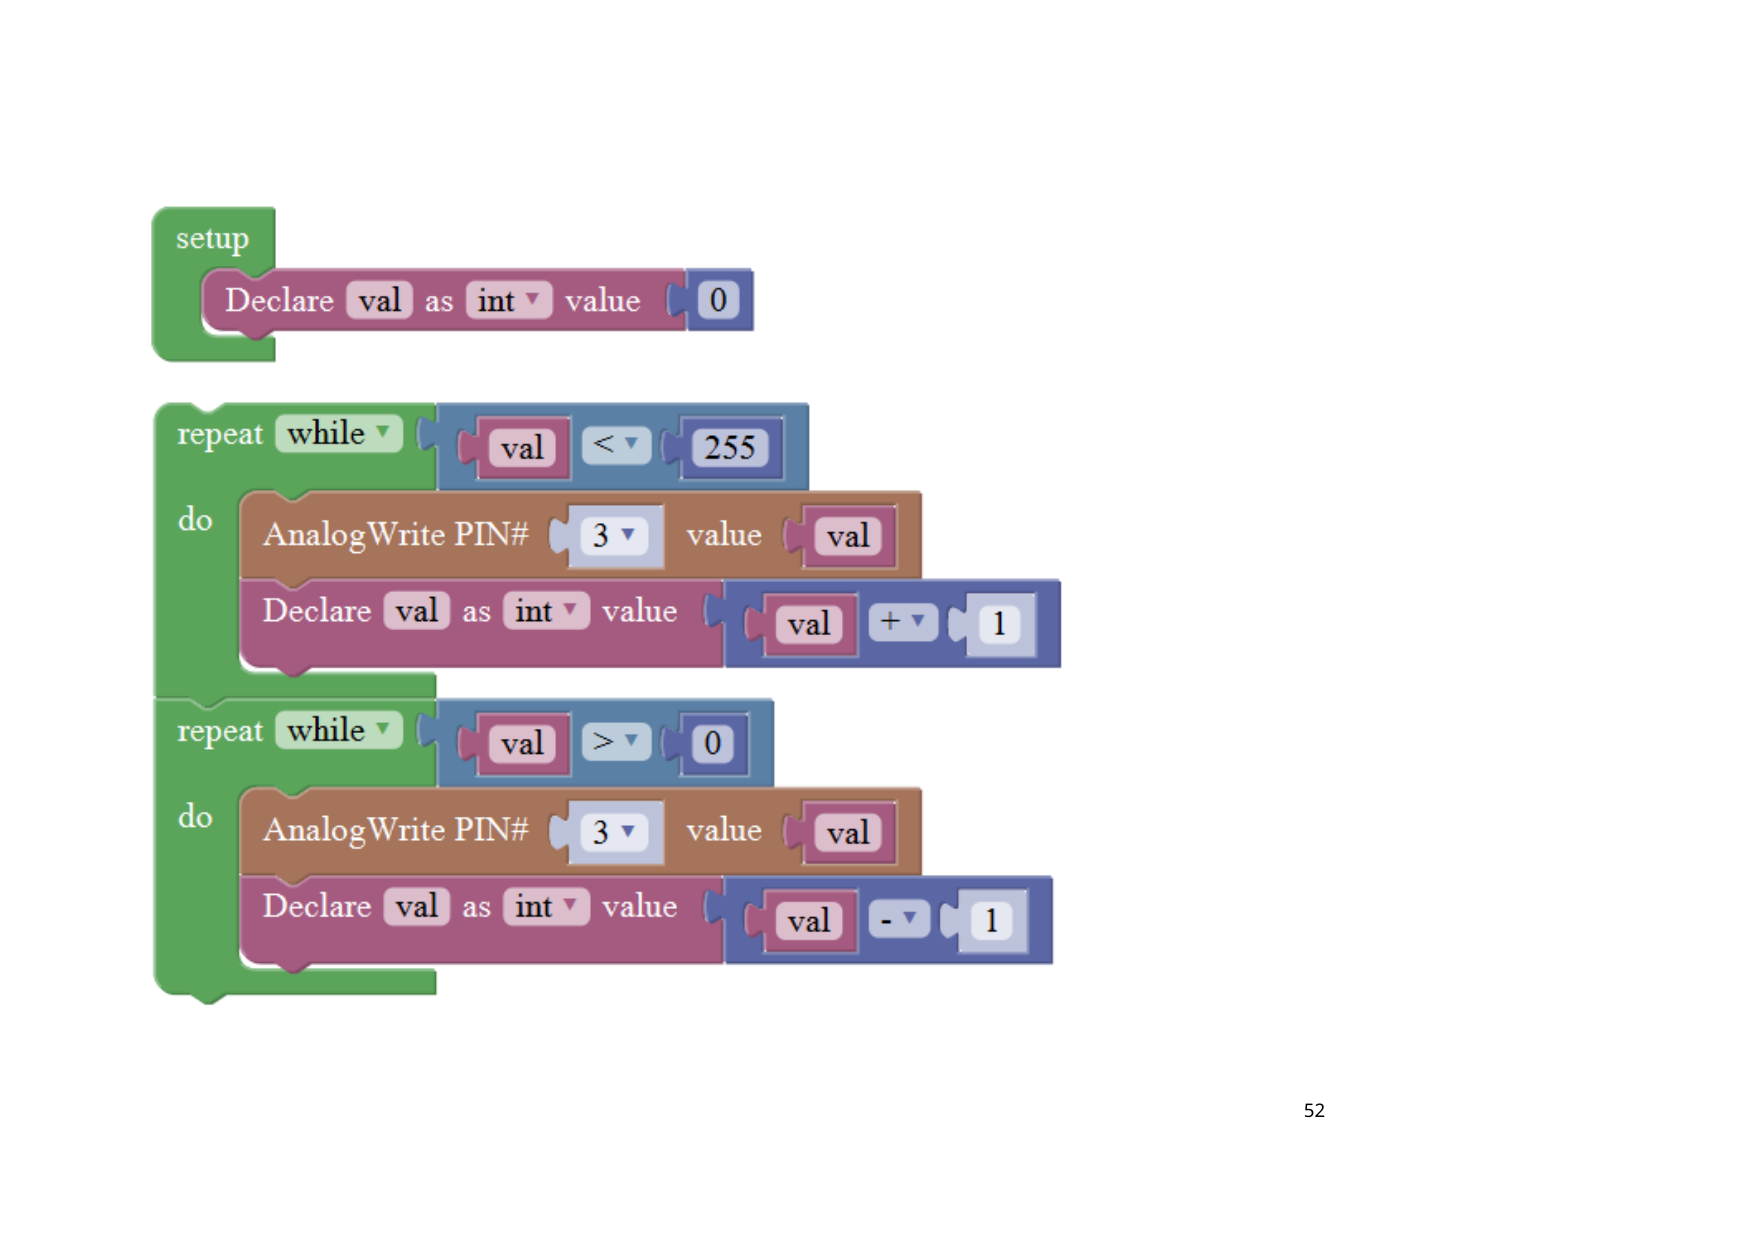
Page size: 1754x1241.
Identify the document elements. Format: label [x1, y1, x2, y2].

picture [150, 197, 1078, 1025]
